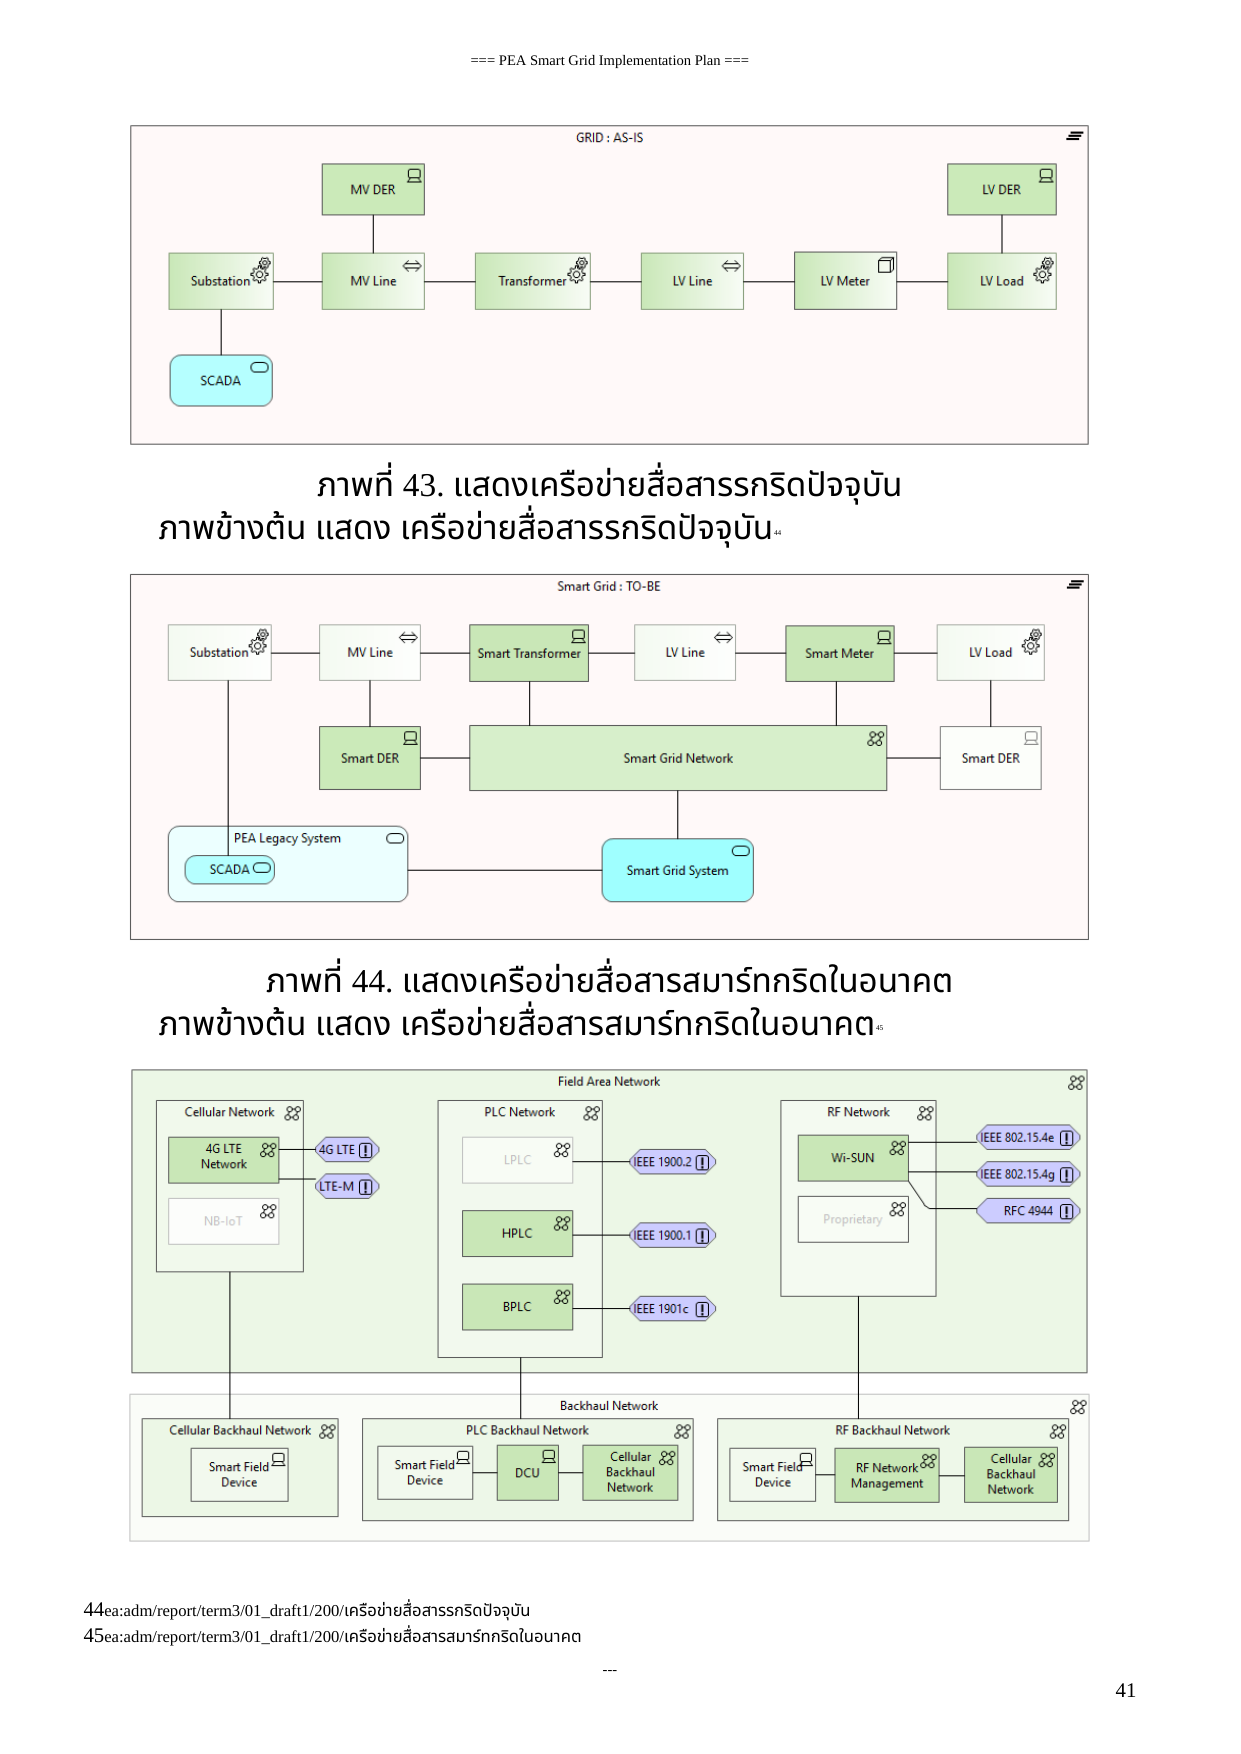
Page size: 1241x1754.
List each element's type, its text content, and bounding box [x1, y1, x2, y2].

picture [109, 1049, 1110, 1562]
text ภาพที่ 44. แสดงเครือข่ายสื่อสารสมาร์ทกริดในอนาคต [83, 961, 1136, 1006]
text ภาพข้างต้น แสดง เครือข่ายสื่อสารรกริดปัจจุบัน [83, 510, 1136, 553]
picture [109, 104, 1110, 466]
text ภาพที่ 43. แสดงเครือข่ายสื่อสารรกริดปัจจุบัน [83, 465, 1136, 510]
picture [109, 553, 1110, 961]
text ภาพข้างต้น แสดง เครือข่ายสื่อสารสมาร์ทกริดในอนาคต [83, 1006, 1136, 1049]
